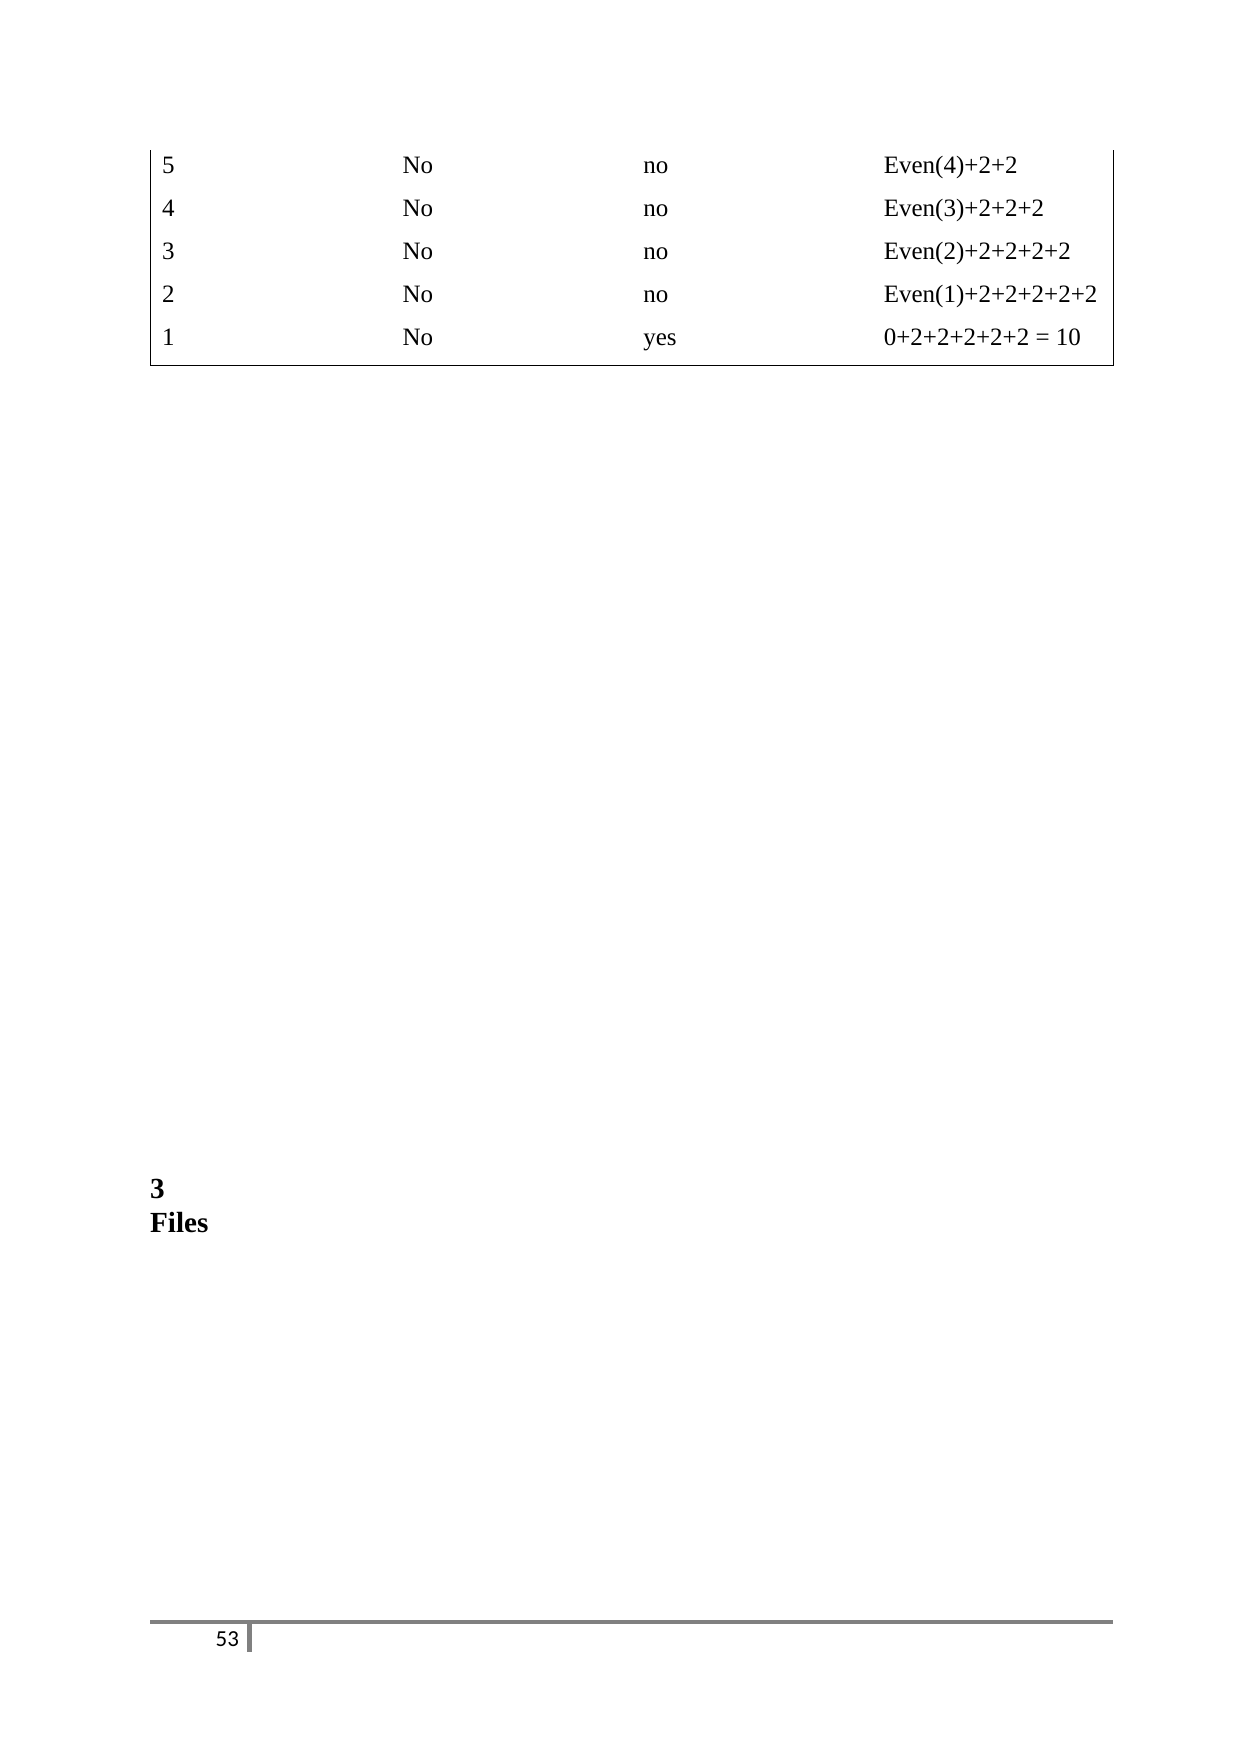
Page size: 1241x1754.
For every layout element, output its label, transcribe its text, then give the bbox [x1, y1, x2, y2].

text Files [150, 1205, 1090, 1238]
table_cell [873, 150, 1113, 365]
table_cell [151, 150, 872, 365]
text 3 [150, 1171, 1090, 1205]
